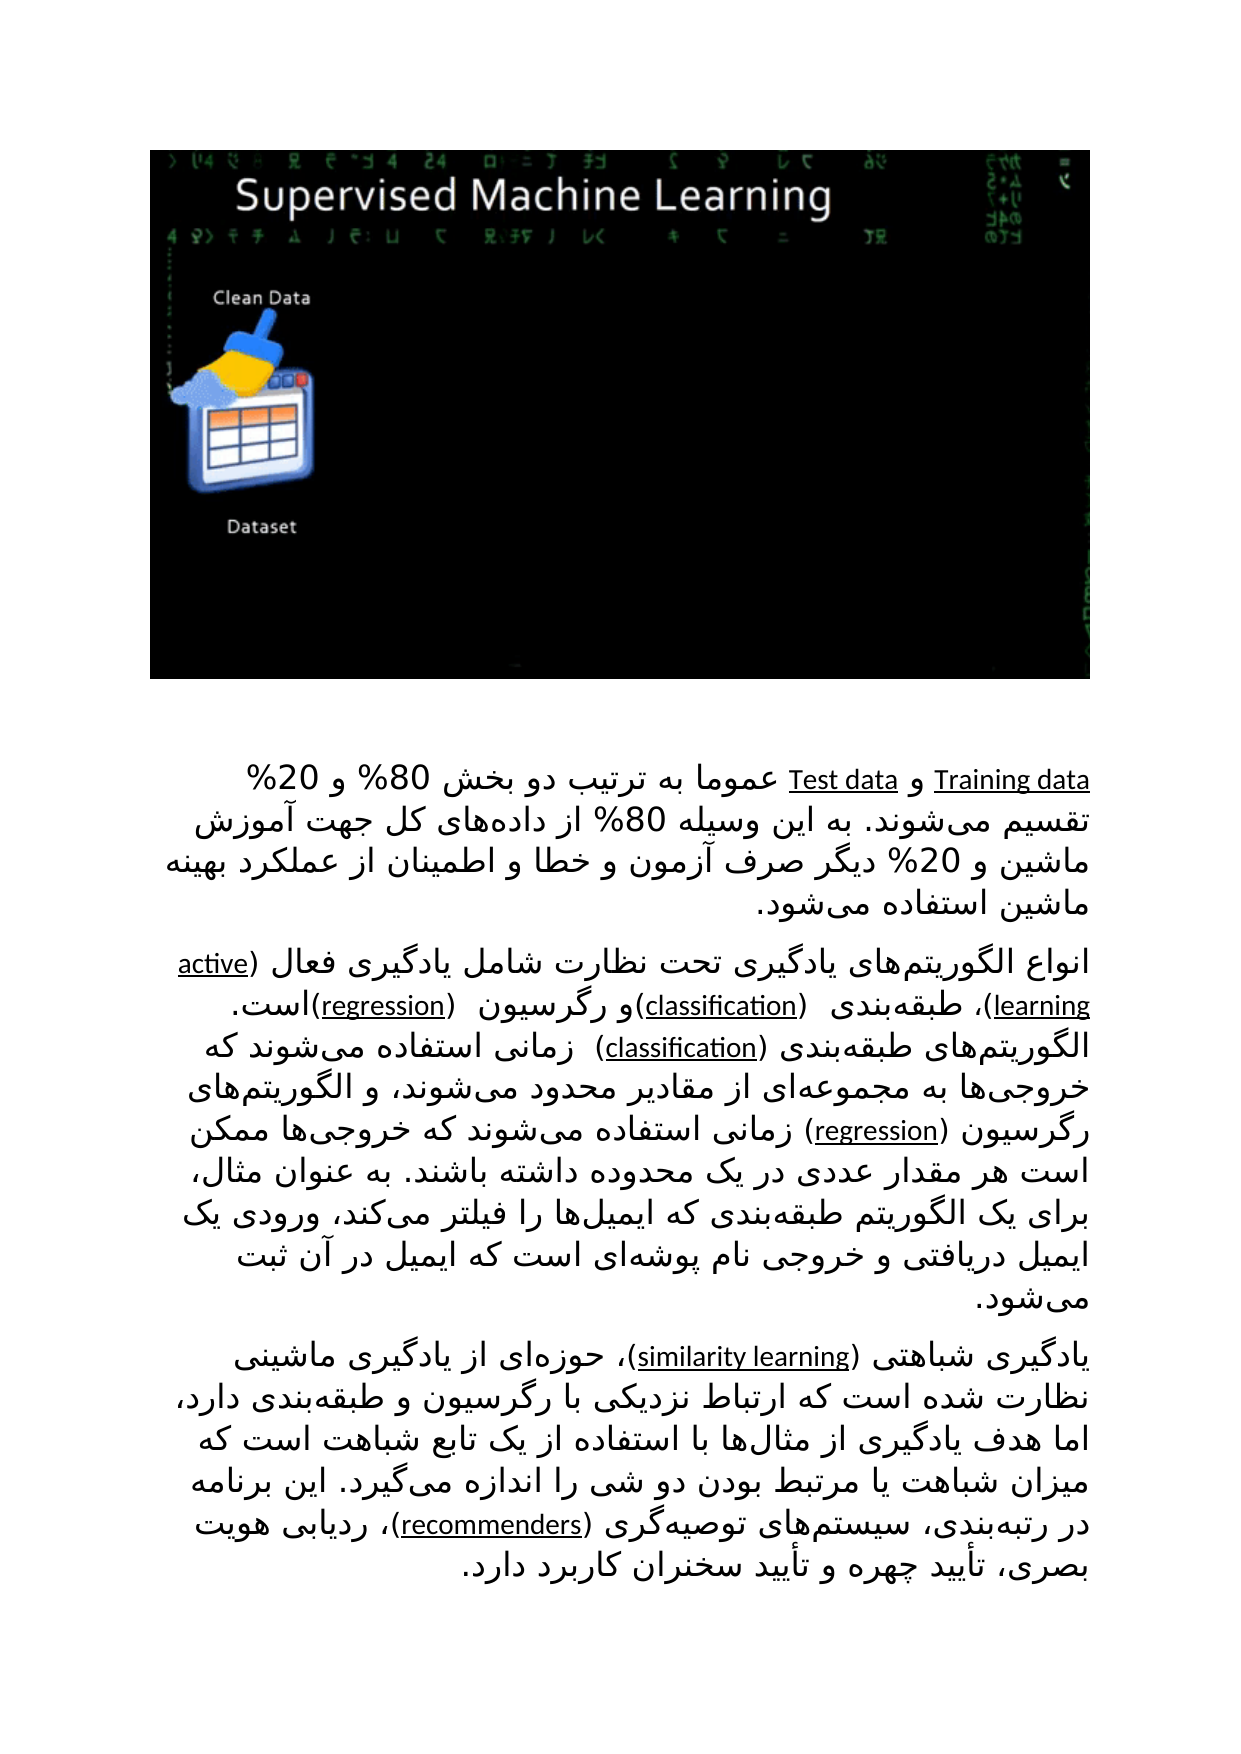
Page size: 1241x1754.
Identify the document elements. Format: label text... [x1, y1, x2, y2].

text انواع الگوریتم‌های یادگیری تحت نظارت شامل یادگیری فعال (active learning)، طبقه‌بندی (classification)و رگرسیون (regression)است. الگوریتم‌های طبقه‌بندی (classification) زمانی استفاده می‌شوند که خروجی‌ها به مجموعه‌ای از مقادیر محدود می‌شوند، و الگوریتم‌های رگرسیون (regression) زمانی استفاده می‌شوند که خروجی‌ها ممکن است هر مقدار عددی در یک محدوده داشته باشند. به عنوان مثال، برای یک الگوریتم طبقه‌بندی که ایمیل‌ها را فیلتر می‌کند، ورودی یک ایمیل دریافتی و خروجی نام پوشه‌ای است که ایمیل در آن ثبت می‌شود. [150, 942, 1090, 1316]
text Training data و Test data عموما به ترتیب دو بخش 80% و 20% تقسیم می‌شوند. به این وسیله 80% از داده‌های کل جهت آموزش ماشین و 20% دیگر صرف آزمون و خطا و اطمینان از عملکرد بهینه ماشین استفاده می‌شود. [150, 758, 1090, 923]
text یادگیری شباهتی (similarity learning)، حوزه‌ای از یادگیری ماشینی نظارت شده است که ارتباط نزدیکی با رگرسیون و طبقه‌بندی دارد، اما هدف یادگیری از مثال‌ها با استفاده از یک تابع شباهت است که میزان شباهت یا مرتبط بودن دو شی را اندازه می‌گیرد. این برنامه در رتبه‌بندی، سیستم‌های توصیه‌گری (recommenders)، ردیابی هویت بصری، تأیید چهره و تأیید سخنران کاربرد دارد. [150, 1336, 1090, 1584]
picture [150, 150, 1090, 679]
